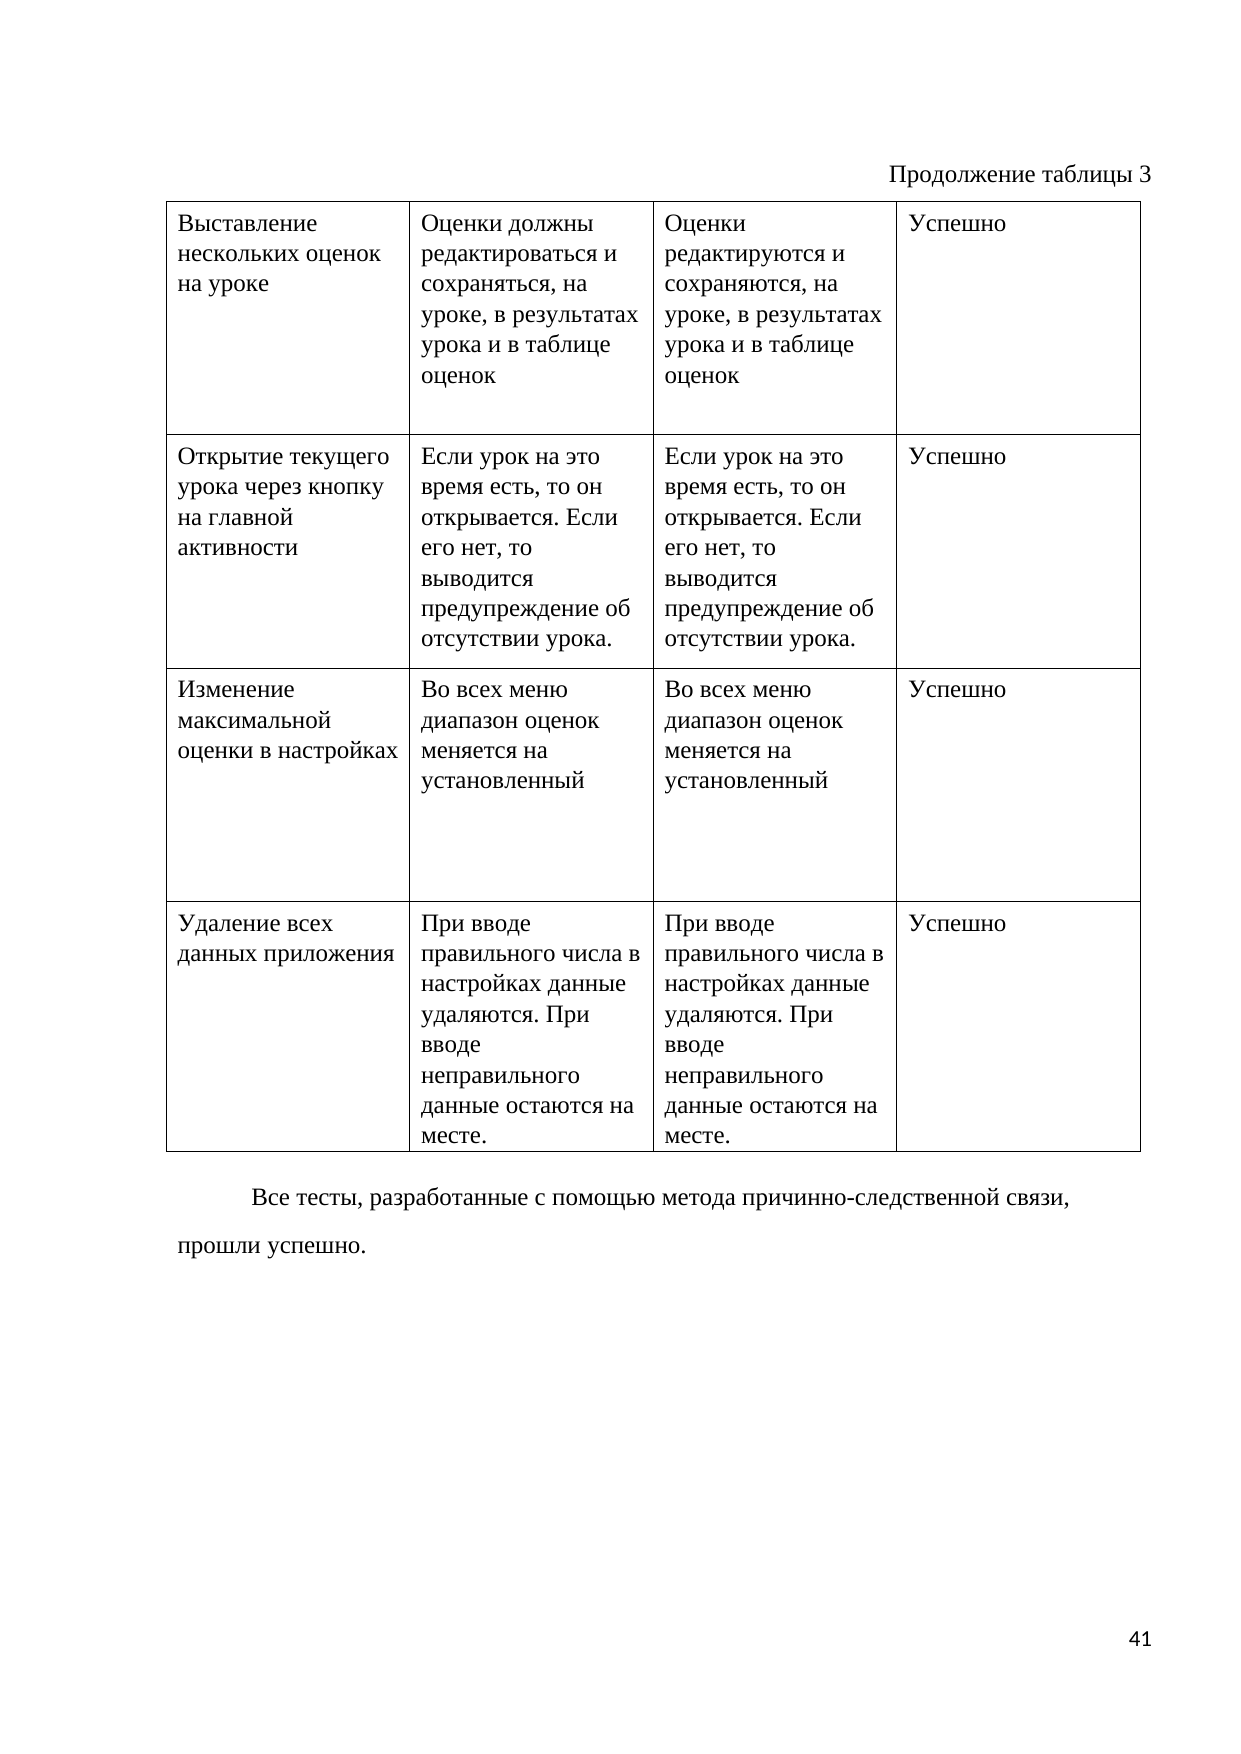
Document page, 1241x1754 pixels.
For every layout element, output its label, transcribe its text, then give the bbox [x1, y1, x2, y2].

table_header Успешно [897, 202, 1140, 434]
table_cell Во всех меню диапазон оценок меняется на установленный [654, 669, 896, 901]
table_cell Если урок на это время есть, то он открывается. Если его нет, то выводится предупреждение об отсутствии урока. [654, 435, 896, 667]
table_header Оценки должны редактироваться и сохраняться, на уроке, в результатах урока и в таблице оценок [410, 202, 653, 434]
table_cell Успешно [897, 435, 1140, 667]
table_cell Успешно [897, 669, 1140, 901]
table_cell Во всех меню диапазон оценок меняется на установленный [410, 669, 653, 901]
table_cell При вводе правильного числа в настройках данные удаляются. При вводе неправильного данные остаются на месте. [410, 902, 653, 1151]
table_cell При вводе правильного числа в настройках данные удаляются. При вводе неправильного данные остаются на месте. [654, 902, 896, 1151]
table_header Оценки редактируются и сохраняются, на уроке, в результатах урока и в таблице оценок [654, 202, 896, 434]
table_cell Если урок на это время есть, то он открывается. Если его нет, то выводится предупреждение об отсутствии урока. [410, 435, 653, 667]
table_cell Изменение максимальной оценки в настройках [167, 669, 409, 901]
text Продолжение таблицы 3 [177, 159, 1151, 187]
table_header Выставление нескольких оценок на уроке [167, 202, 409, 434]
table_cell Открытие текущего урока через кнопку на главной активности [167, 435, 409, 667]
table_cell Успешно [897, 902, 1140, 1151]
text Все тесты, разработанные с помощью метода причинно-следственной связи, прошли успешно. [177, 1182, 1146, 1258]
table_cell Удаление всех данных приложения [167, 902, 409, 1151]
